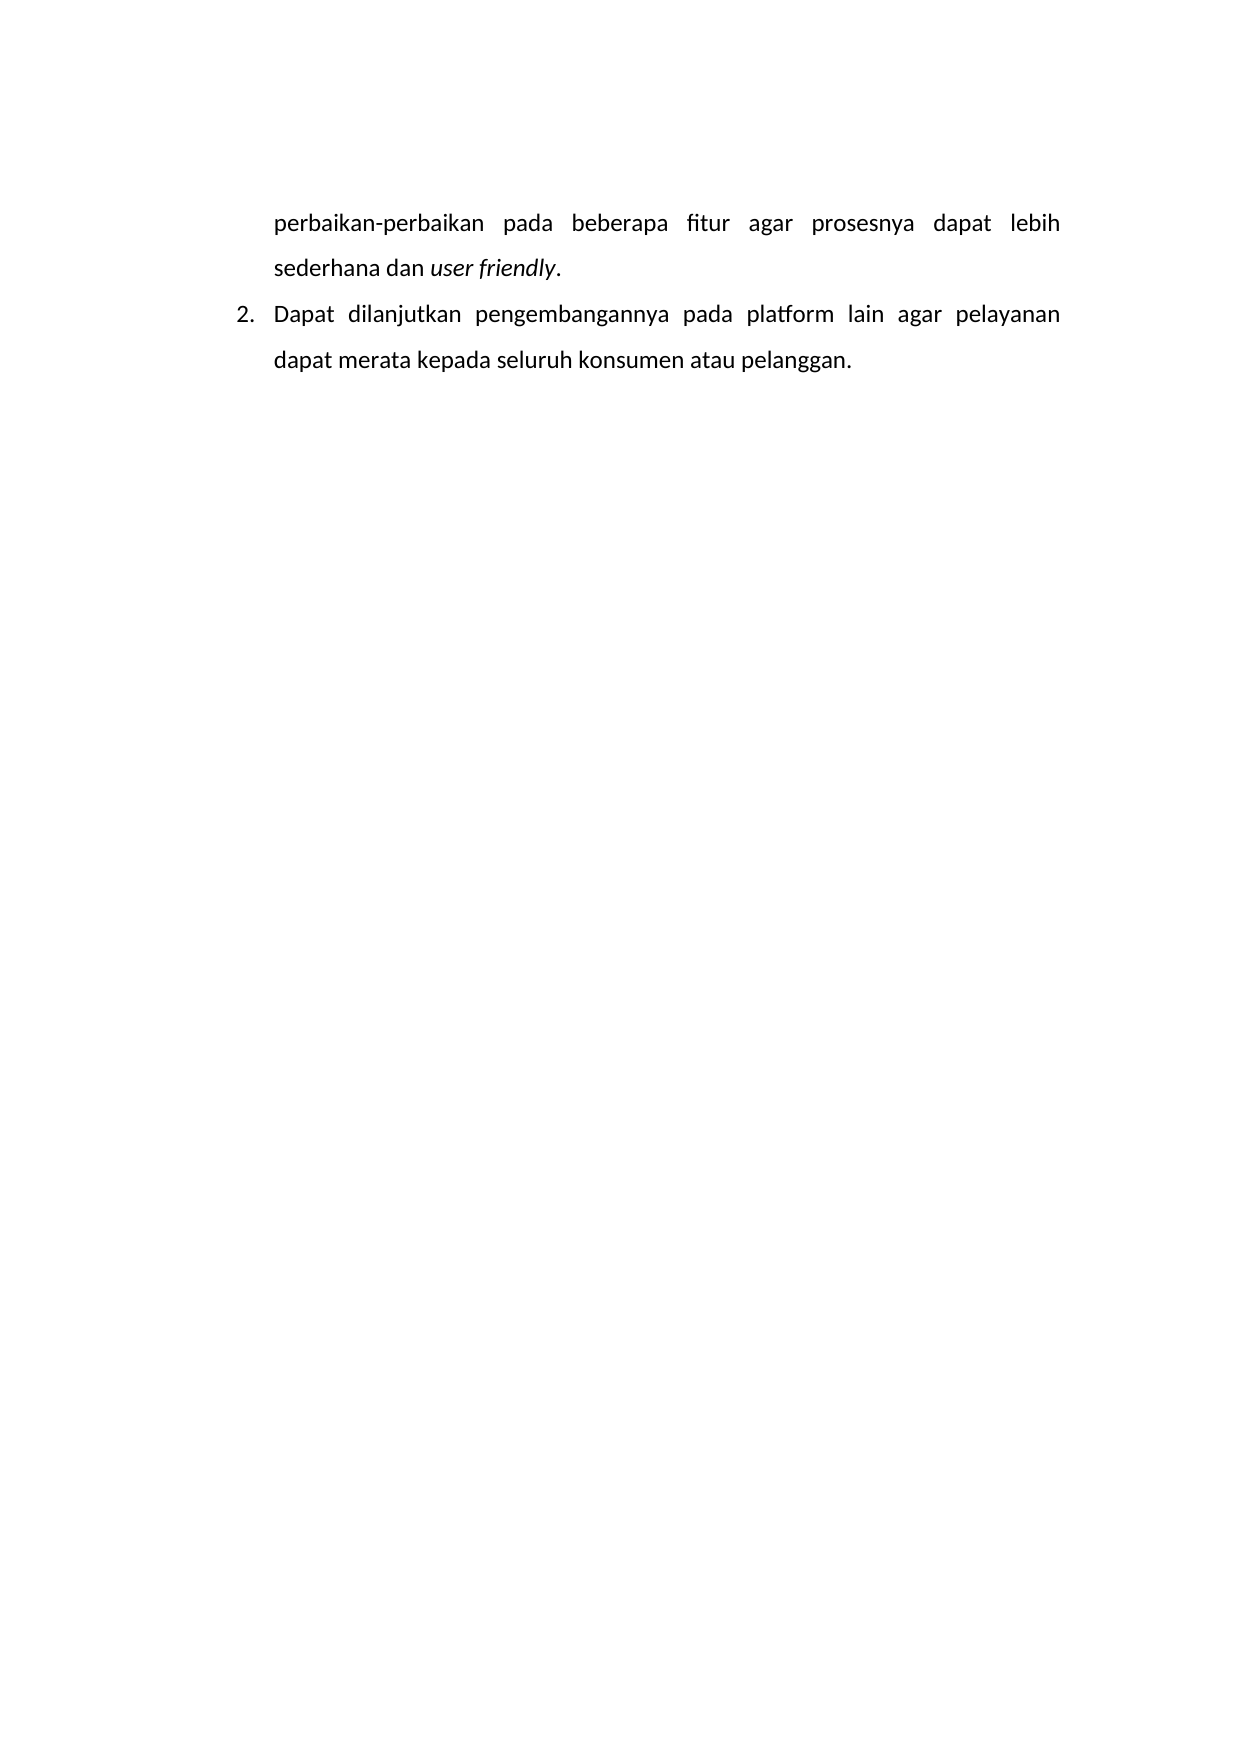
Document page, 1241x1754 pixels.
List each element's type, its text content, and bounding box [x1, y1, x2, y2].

list Dapat dilanjutkan pengembangannya pada platform lain agar pelayanan dapat merata kepada seluruh konsumen atau pelanggan. [236, 298, 1061, 374]
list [236, 207, 1061, 283]
